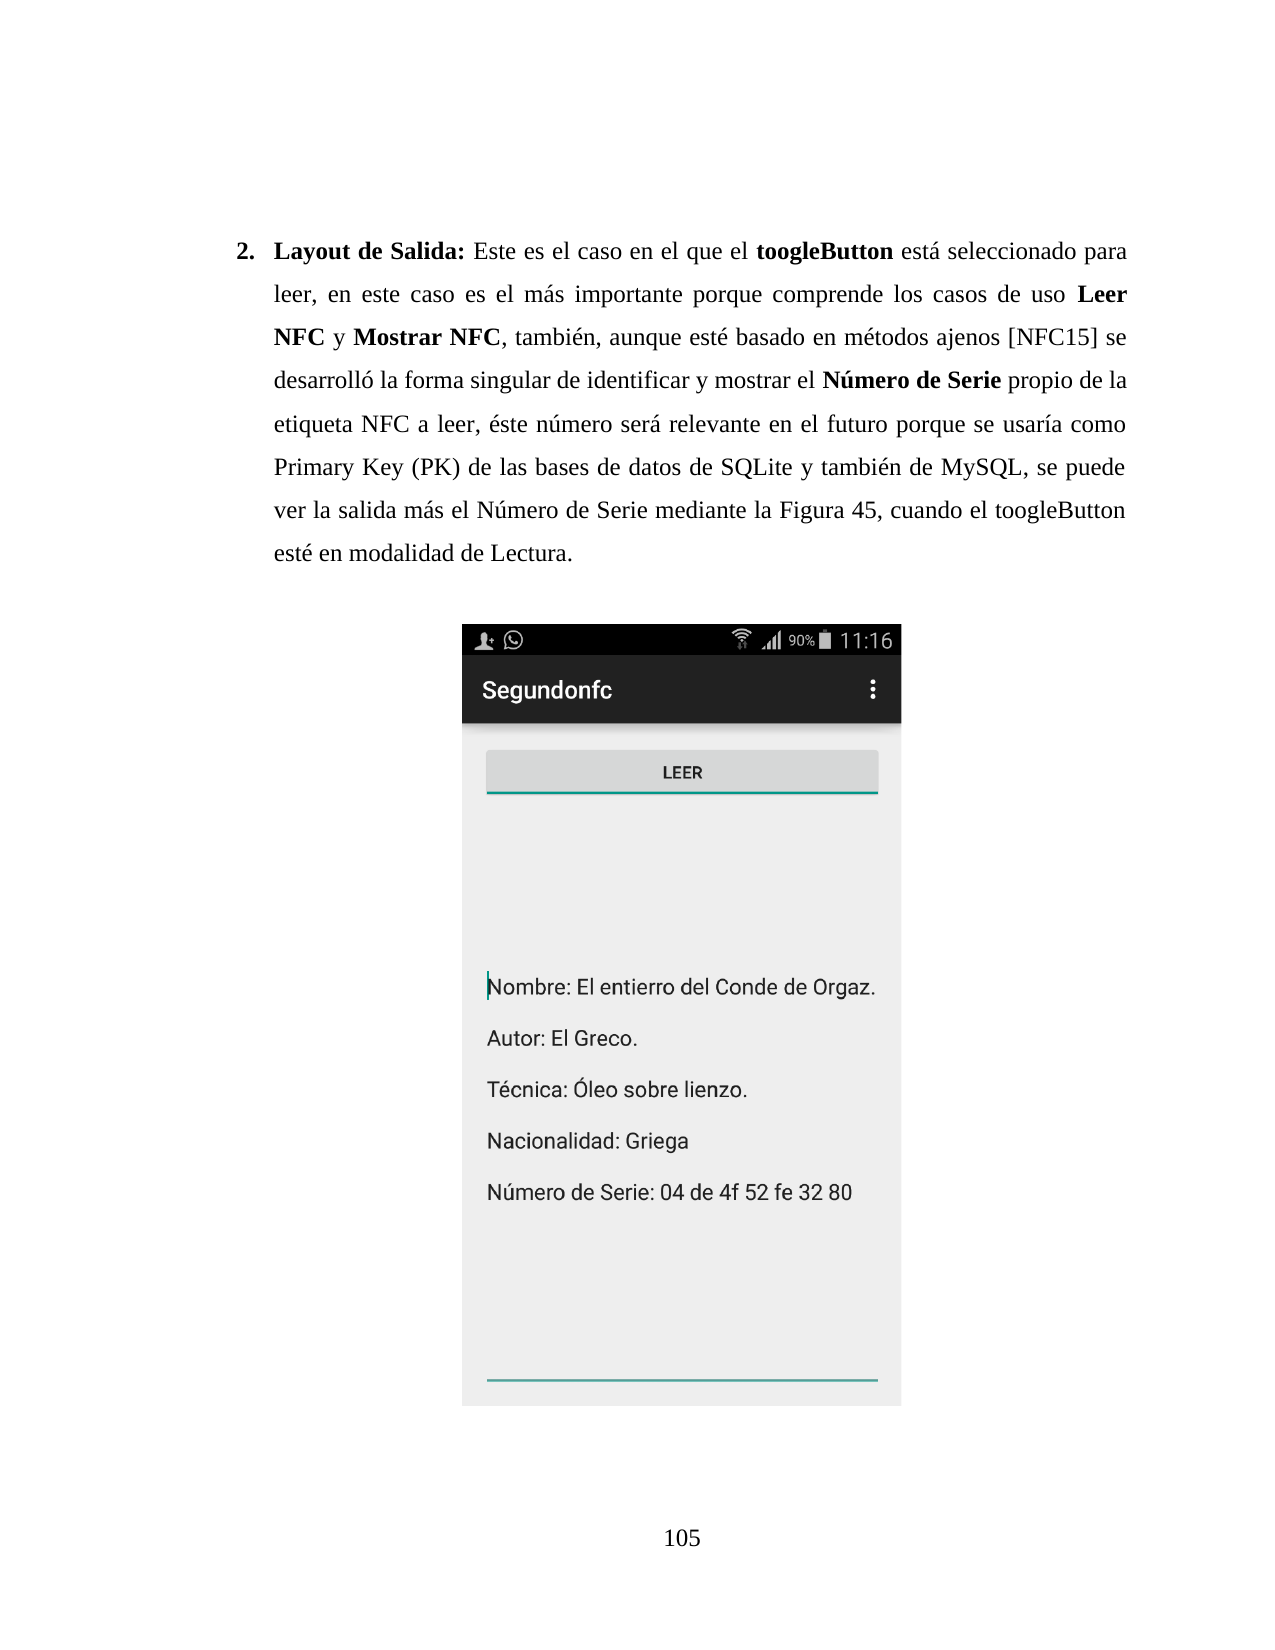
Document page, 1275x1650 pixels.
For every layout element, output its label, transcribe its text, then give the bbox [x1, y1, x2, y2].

list Layout de Salida: Este es el caso en el que el toogleButton está seleccionado para leer, en este caso es el más importante porque comprende los casos de uso Leer NFC y Mostrar NFC, también, aunque esté basado en métodos ajenos [NFC15] se desarrolló la forma singular de identificar y mostrar el Número de Serie propio de la etiqueta NFC a leer, éste número será relevante en el futuro porque se usaría como Primary Key (PK) de las bases de datos de SQLite y también de MySQL, se puede ver la salida más el Número de Serie mediante la Figura 45, cuando el toogleButton esté en modalidad de Lectura. [236, 236, 1127, 567]
picture [462, 624, 902, 1406]
